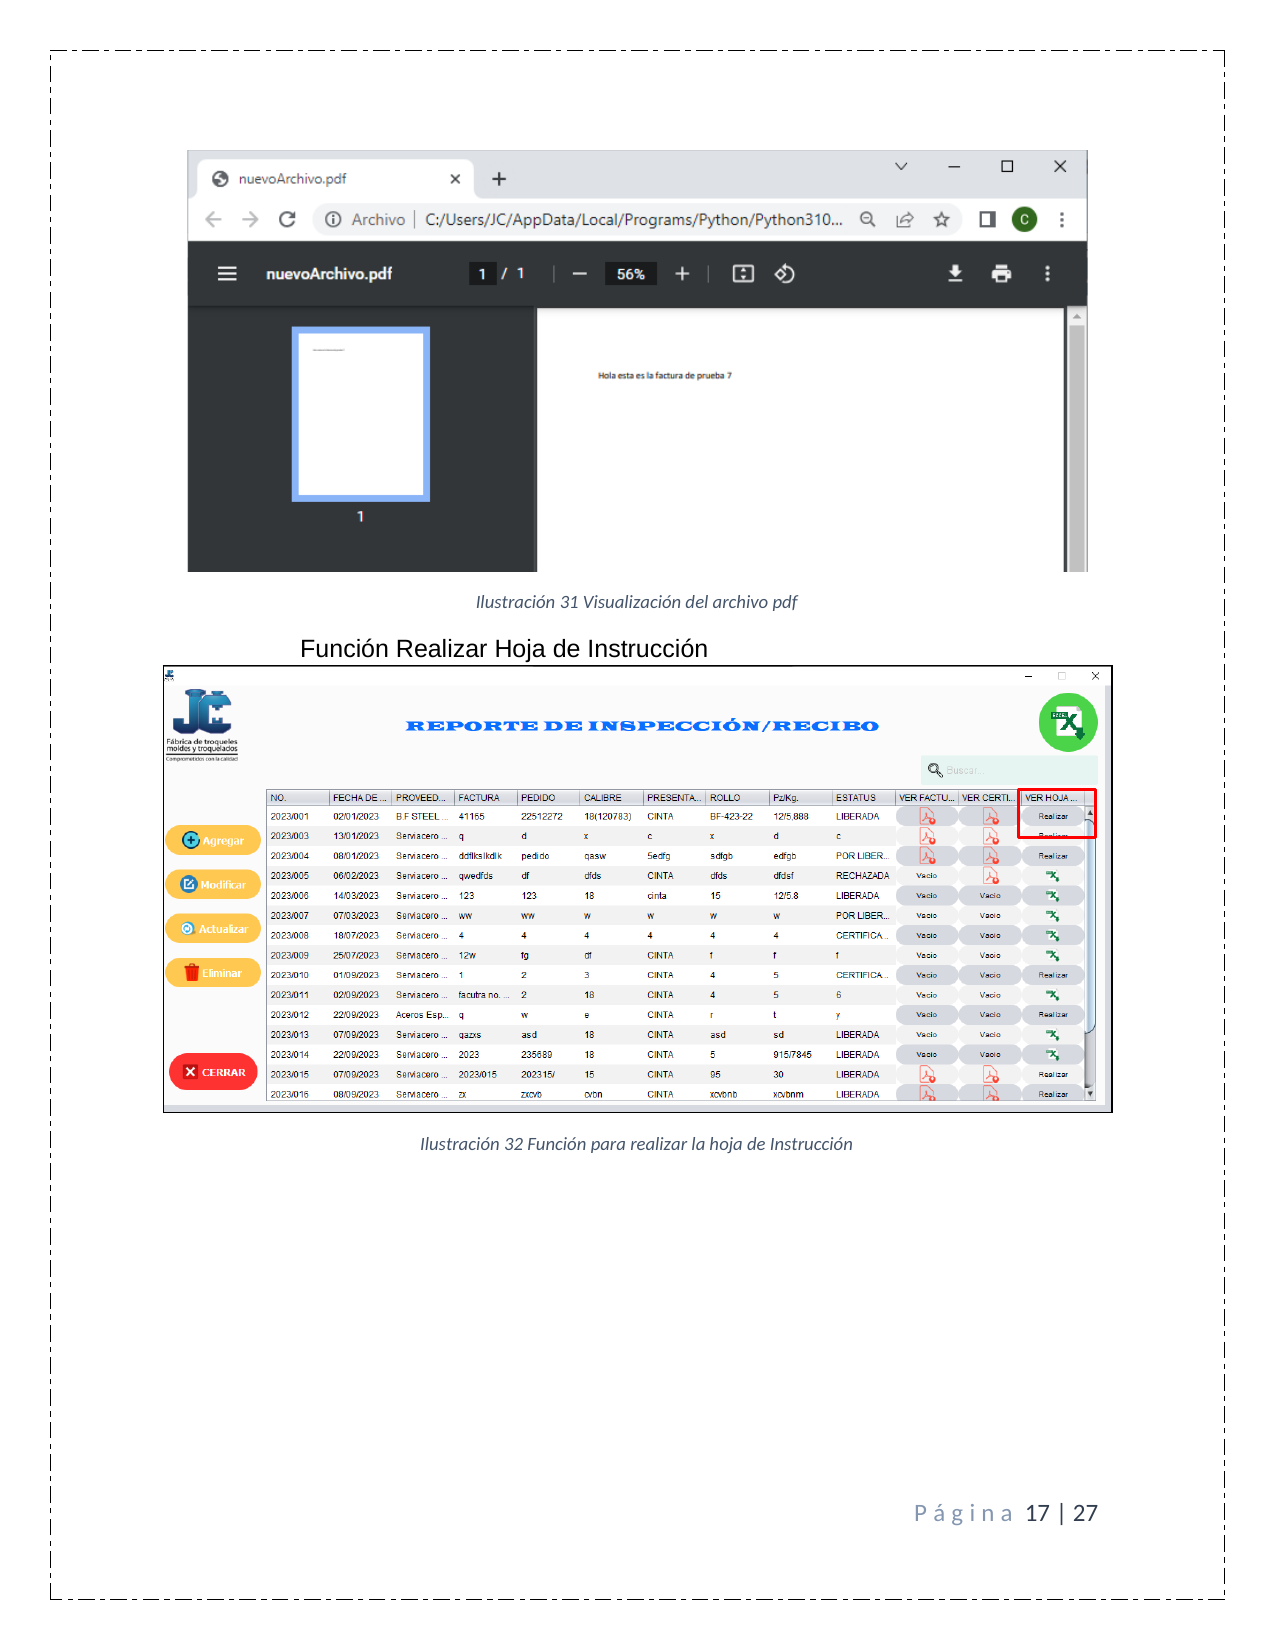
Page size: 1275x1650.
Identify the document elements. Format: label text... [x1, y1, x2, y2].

picture [164, 666, 1111, 1112]
text Ilustración 31 Visualización del archivo pdf [150, 590, 1125, 613]
text Ilustración 32 Función para realizar la hoja de Instrucción [150, 1132, 1125, 1155]
subtitle Función Realizar Hoja de Instrucción [300, 634, 1125, 662]
picture [187, 150, 1088, 572]
